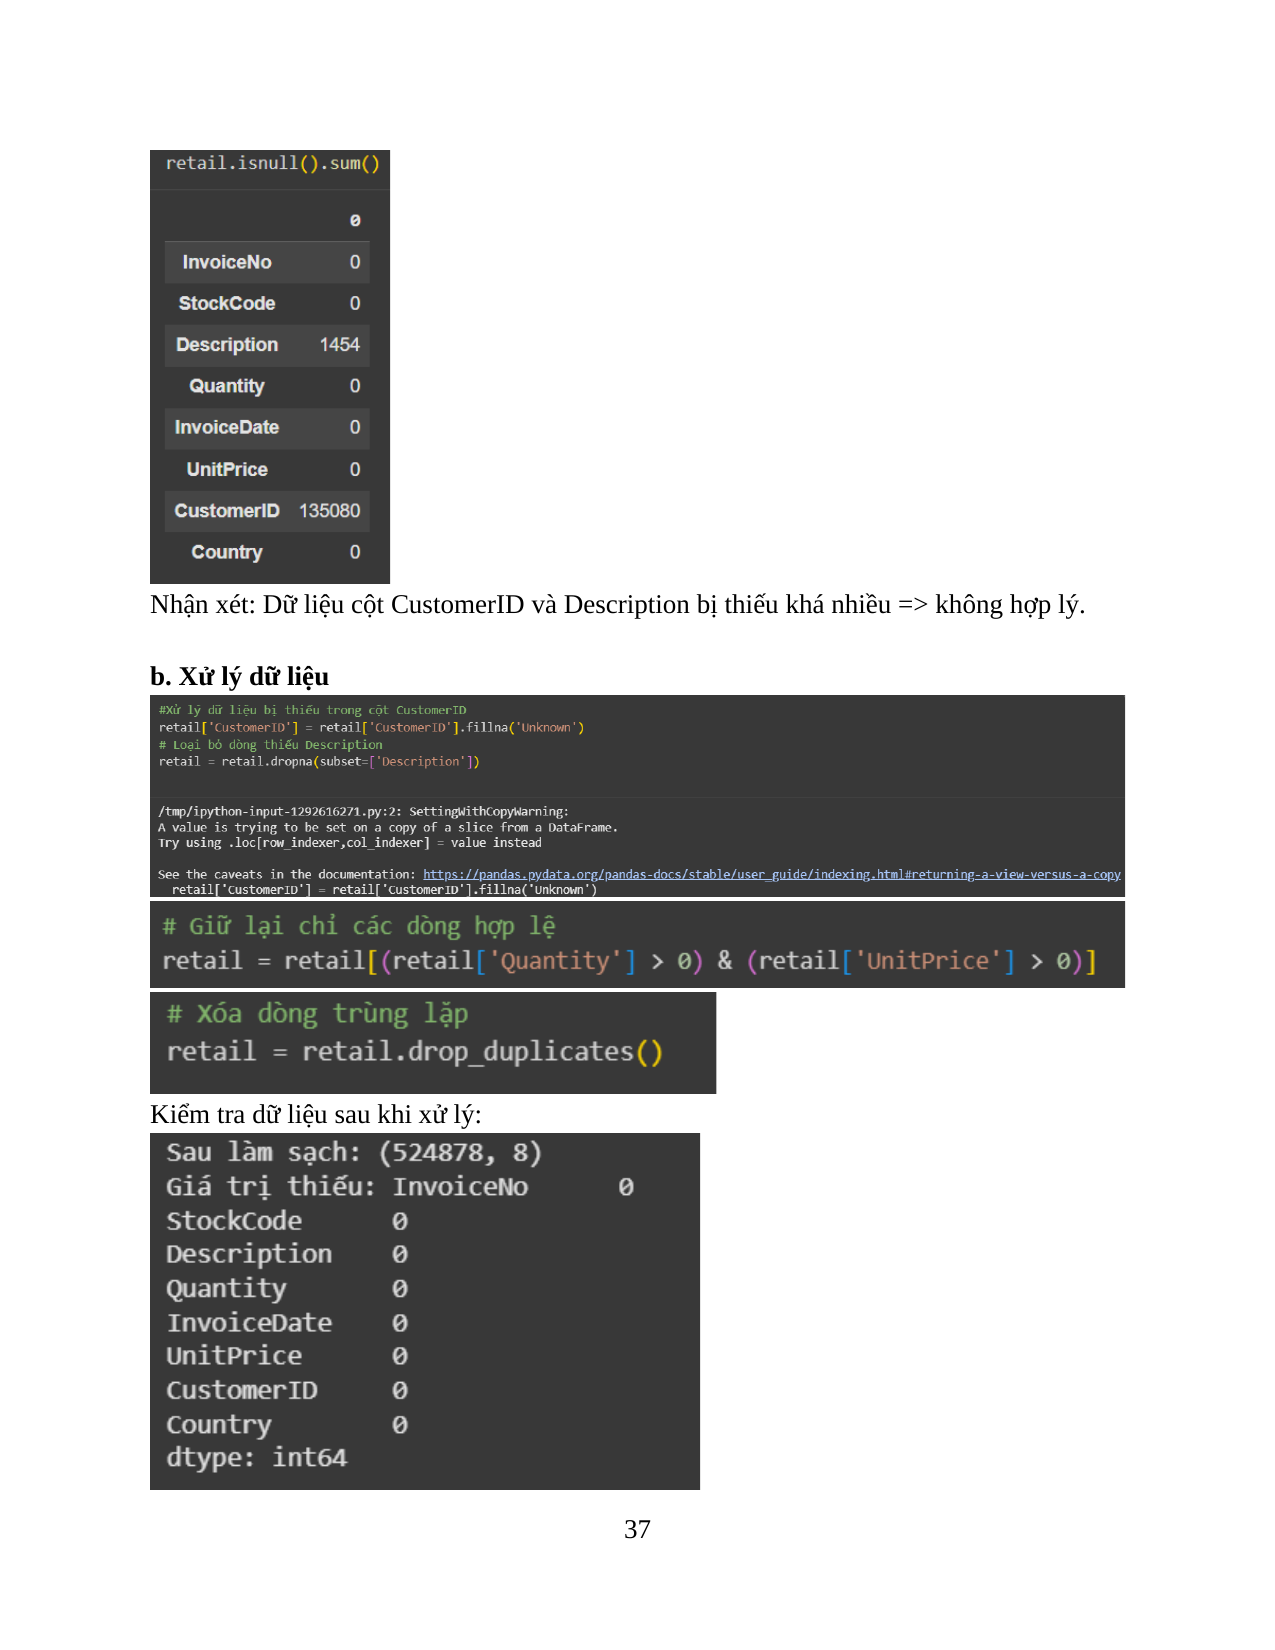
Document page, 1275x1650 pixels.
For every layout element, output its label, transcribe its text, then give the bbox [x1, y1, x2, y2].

picture [150, 695, 1125, 897]
text Kiểm tra dữ liệu sau khi xử lý: [150, 1098, 1125, 1129]
picture [150, 992, 717, 1094]
picture [150, 1133, 700, 1490]
picture [150, 150, 390, 584]
picture [150, 901, 1125, 988]
text b. Xử lý dữ liệu [150, 660, 1125, 691]
text Nhận xét: Dữ liệu cột CustomerID và Description bị thiếu khá nhiều => không hợp lý. [150, 588, 1125, 619]
